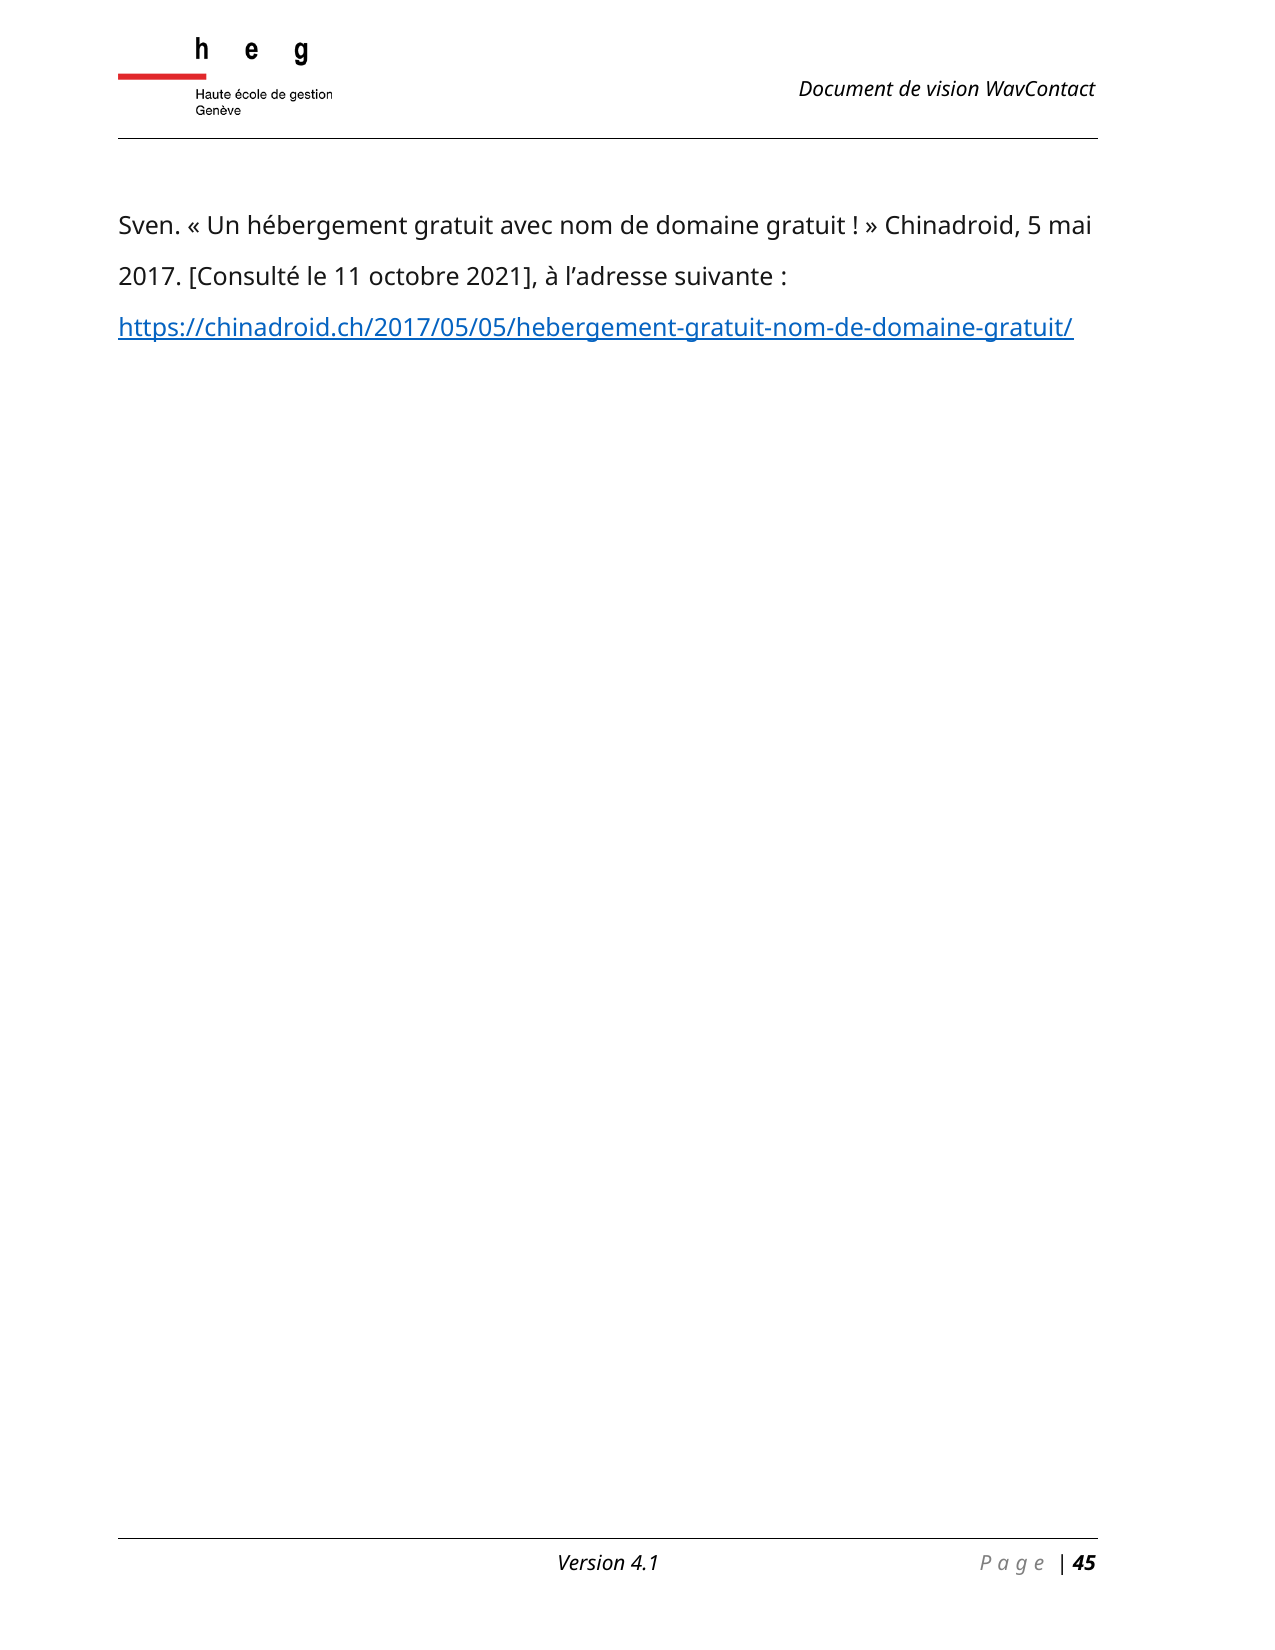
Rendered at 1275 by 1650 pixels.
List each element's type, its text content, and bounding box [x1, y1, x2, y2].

picture [118, 35, 332, 116]
text Sven. « Un hébergement gratuit avec nom de domaine gratuit ! » Chinadroid, 5 mai 2017. [Consulté le 11 octobre 2021], à l’adresse suivante : https://chinadroid.ch/2017/05/05/hebergement-gratuit-nom-de-domaine-gratuit/ [118, 208, 1098, 344]
